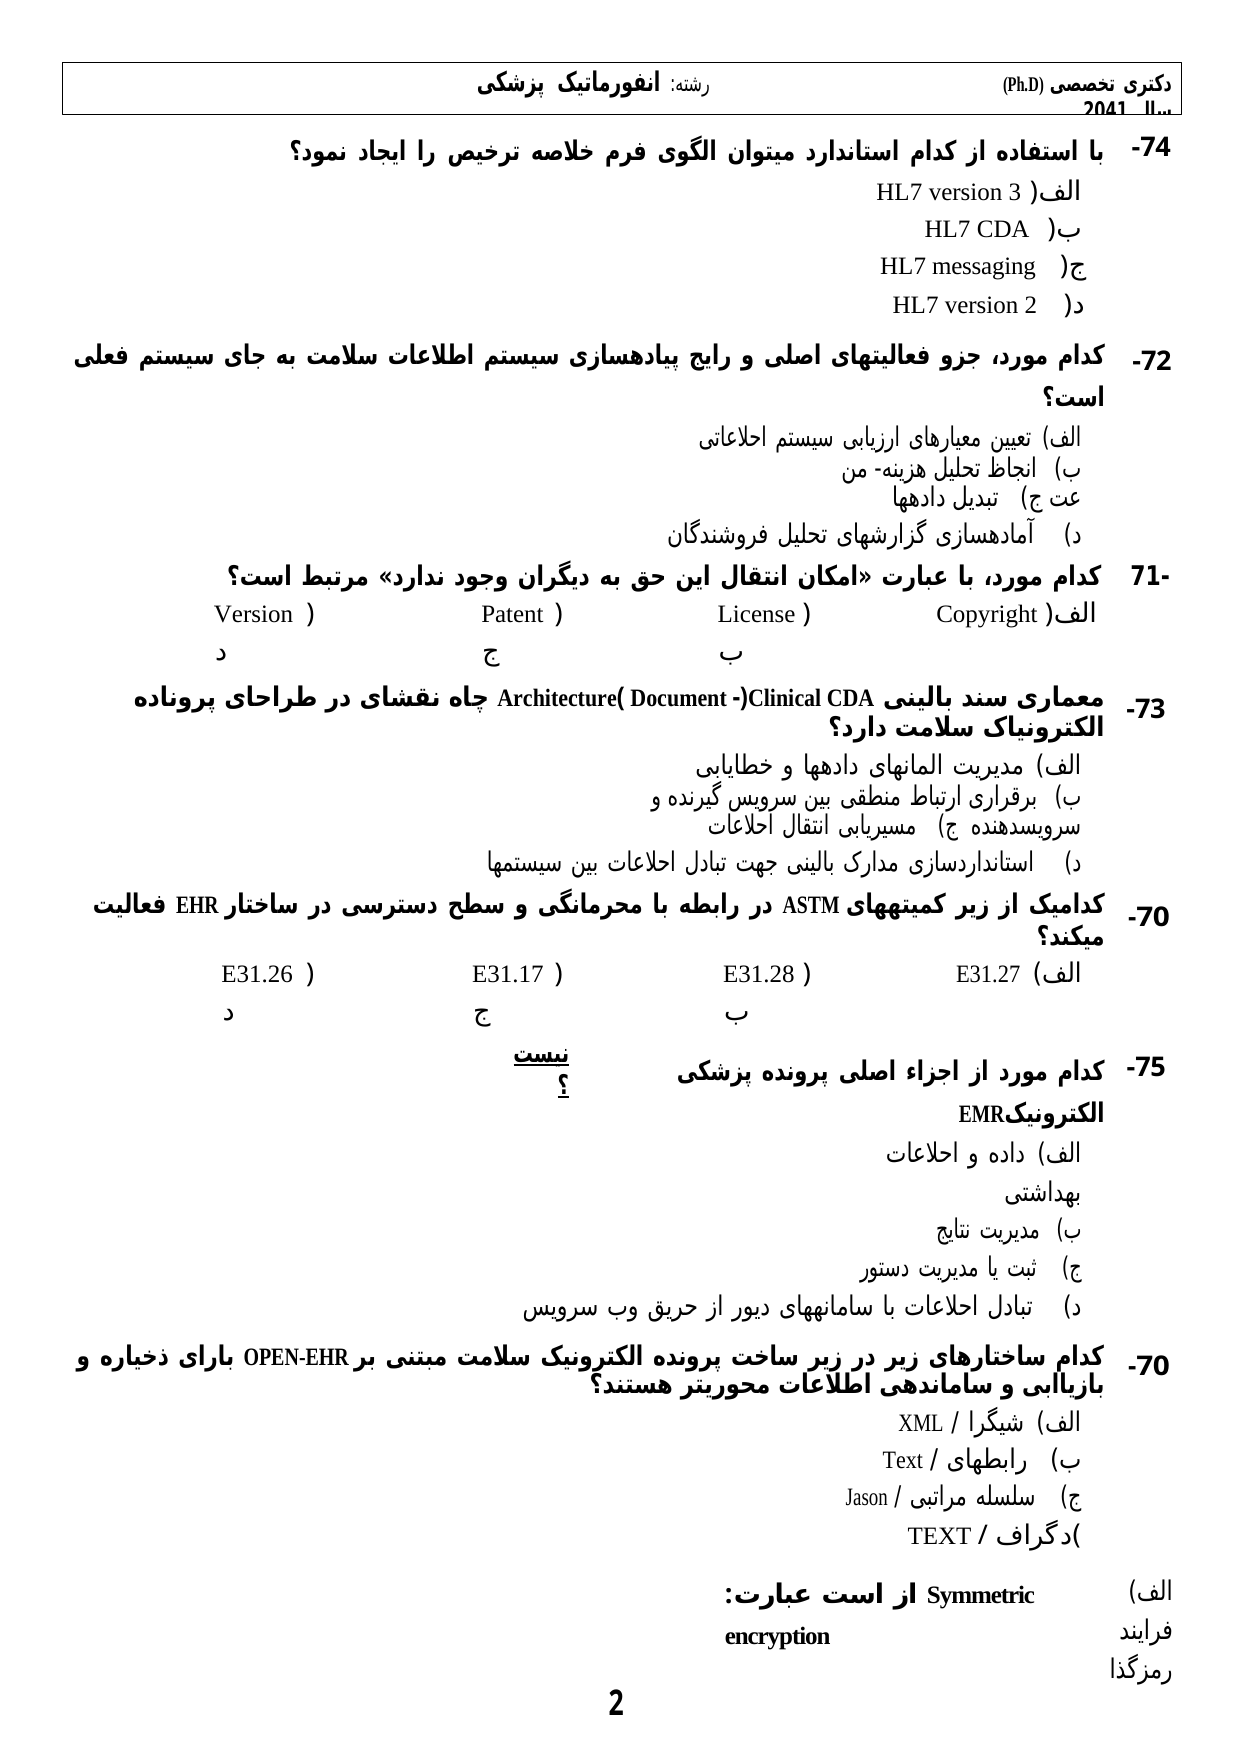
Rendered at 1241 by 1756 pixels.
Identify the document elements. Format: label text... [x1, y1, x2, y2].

subtitle با استفاده از کدام استاندارد میتوان الگوی فرم خلاصه ترخیص را ایجاد نمود؟ [59, 127, 1104, 169]
text الف) داده و احلاعات بهداشتی [838, 1131, 1081, 1209]
text ج) سلسله مراتبی / Jason [59, 1476, 1081, 1513]
subtitle کدامیک از زیر کمیتههای ASTM در رابطه با محرمانگی و سطح دسترسی در ساختار EHR فعالیت میکند؟ [59, 888, 1104, 952]
text -72 [1132, 341, 1196, 378]
text HL7 messaging )ج [880, 245, 1196, 282]
text License )ب [717, 592, 828, 668]
text HL7 version 3 )الف [59, 169, 1081, 208]
text Copyright )الف [936, 592, 1196, 630]
subtitle کدام مورد از اجزاء اصلی پرونده پزشکی الکترونیکEMR [581, 1047, 1104, 1131]
text د) استانداردسازی مدارک بالینی جهت تبادل احلاعات بین سیستمها [59, 841, 1081, 879]
text ب) انجاظ تحلیل هزینه- من عت ج) تبدیل دادهها [813, 454, 1081, 513]
text الف) فرایند رمزگذاری دادهها [1108, 1570, 1173, 1687]
text نیست؟ [503, 1037, 569, 1101]
subtitle کدام ساختارهای زیر در زیر ساخت پرونده الکترونیک سلامت مبتنی بر OPEN-EHR بارای ذخیاره و بازیاابی و ساماندهی اطلاعات محوریتر هستند؟ [71, 1342, 1104, 1400]
subtitle کدام مورد، جزو فعالیتهای اصلی و رایج پیادهسازی سیستم اطلاعات سلامت به جای سیستم فعلی است؟ [59, 331, 1104, 415]
text -73 [1126, 689, 1196, 726]
text TEXT / گراف )د [59, 1513, 1081, 1552]
text الف) مدیریت المانهای دادهها و خطایابی [61, 743, 1081, 782]
text الف) شیگرا / XML [59, 1400, 1081, 1439]
text E31.17 )ج [472, 952, 576, 1028]
text الف) E31.27 [832, 952, 1081, 990]
text ج) ثبت یا مدیریت دستور [59, 1246, 1081, 1284]
text HL7 CDA )ب [59, 208, 1081, 245]
text Version )د [214, 592, 324, 668]
text -74 [1131, 127, 1196, 164]
text -70 [1128, 1346, 1196, 1383]
text :از است عبارت Symmetric encryption [724, 1570, 1104, 1653]
text HL7 version 2 )د [892, 282, 1196, 321]
text الف) تعیین معیارهای ارزیابی سیستم احلاعاتی [59, 415, 1081, 454]
text ب) رابطهای / Text [59, 1439, 1081, 1476]
text د) آمادهسازی گزارشهای تحلیل فروشندگان [59, 513, 1081, 551]
text د) تبادل احلاعات با سامانههای دیور از حریق وب سرویس [59, 1284, 1081, 1323]
text معماری سند بالینی Architecture( Document -)Clinical CDA چاه نقشای در طراحای پروناده الکترونیاک سلامت دارد؟ [61, 679, 1105, 743]
text -70 [1128, 898, 1196, 934]
text ب) مدیریت نتایج [59, 1209, 1081, 1246]
text Patent )ج [481, 592, 576, 668]
subtitle -71 کدام مورد، با عبارت «امکان انتقال این حق به دیگران وجود ندارد» مرتبط است؟ [59, 560, 1170, 592]
text -75 [1126, 1047, 1196, 1084]
text E31.28 )ب [723, 952, 828, 1028]
text E31.26 )د [221, 952, 324, 1028]
text ب) برقراری ارتباط منطقی بین سرویس گیرنده و سرویسدهنده ج) مسیریابی انتقال احلاعات [549, 782, 1081, 841]
